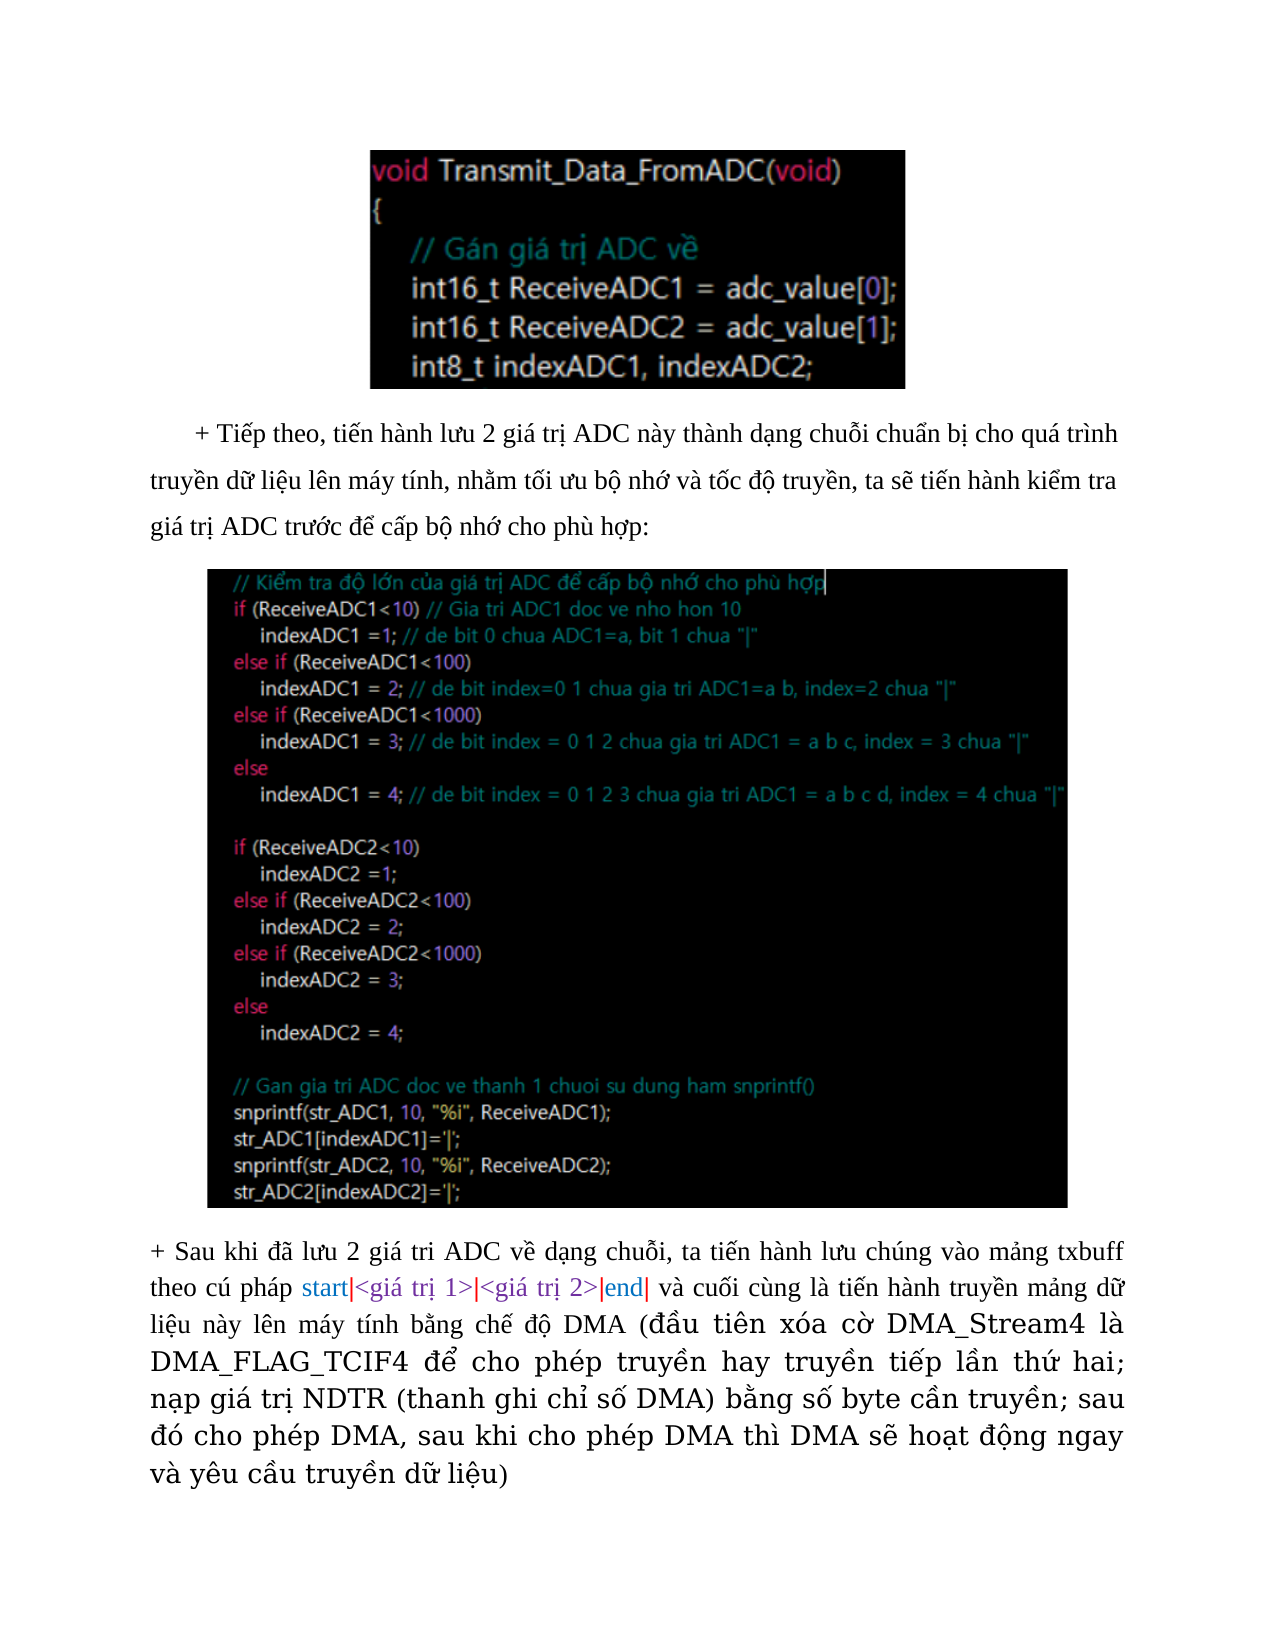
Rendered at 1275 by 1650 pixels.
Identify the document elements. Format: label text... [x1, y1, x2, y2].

text + Sau khi đã lưu 2 giá tri ADC về dạng chuỗi, ta tiến hành lưu chúng vào mảng txbuff theo cú pháp start|<giá trị 1>|<giá trị 2>|end| và cuối cùng là tiến hành truyền mảng dữ liệu này lên máy tính bằng chế độ DMA (đầu tiên xóa cờ DMA_Stream4 là DMA_FLAG_TCIF4 để cho phép truyền hay truyền tiếp lần thứ hai; nạp giá trị NDTR (thanh ghi chỉ số DMA) bằng số byte cần truyền; sau đó cho phép DMA, sau khi cho phép DMA thì DMA sẽ hoạt động ngay và yêu cầu truyền dữ liệu) [150, 1235, 1125, 1489]
text + Tiếp theo, tiến hành lưu 2 giá trị ADC này thành dạng chuỗi chuẩn bị cho quá trình truyền dữ liệu lên máy tính, nhằm tối ưu bộ nhớ và tốc độ truyền, ta sẽ tiến hành kiểm tra giá trị ADC trước để cấp bộ nhớ cho phù hợp: [150, 417, 1125, 542]
picture [369, 150, 906, 389]
picture [207, 569, 1068, 1208]
